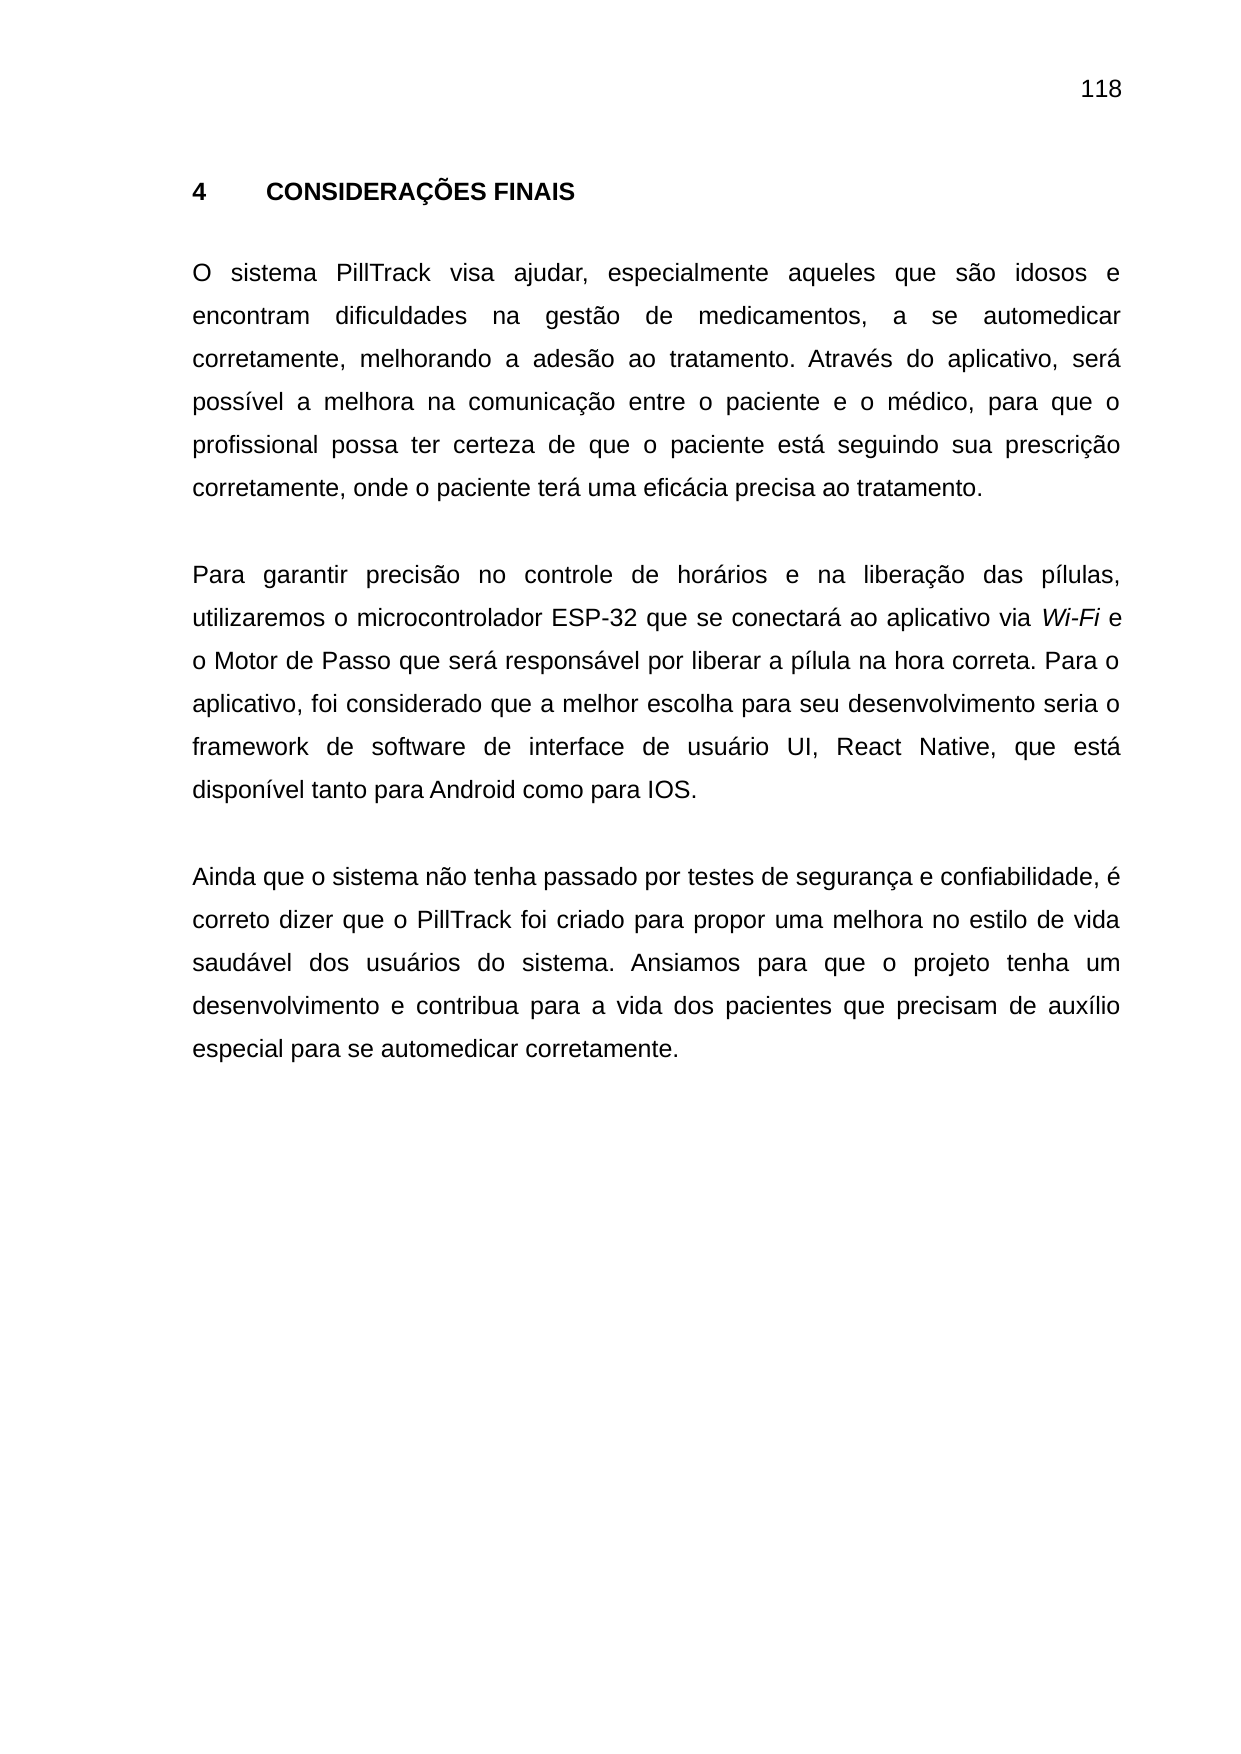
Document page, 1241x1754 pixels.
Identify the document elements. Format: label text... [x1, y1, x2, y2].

subtitle CONSIDERAÇÕES FINAIS [192, 177, 1122, 206]
list Ainda que o sistema não tenha passado por testes de segurança e confiabilidade, é correto dizer que o PillTrack foi criado para propor uma melhora no estilo de vida saudável dos usuários do sistema. Ansiamos para que o projeto tenha um desenvolvimento e contribua para a vida dos pacientes que precisam de auxílio especial para se automedicar corretamente. [192, 862, 1122, 1063]
list O sistema PillTrack visa ajudar, especialmente aqueles que são idosos e encontram dificuldades na gestão de medicamentos, a se automedicar corretamente, melhorando a adesão ao tratamento. Através do aplicativo, será possível a melhora na comunicação entre o paciente e o médico, para que o profissional possa ter certeza de que o paciente está seguindo sua prescrição corretamente, onde o paciente terá uma eficácia precisa ao tratamento. [192, 258, 1122, 502]
list Para garantir precisão no controle de horários e na liberação das pílulas, utilizaremos o microcontrolador ESP-32 que se conectará ao aplicativo via Wi-Fi e o Motor de Passo que será responsável por liberar a pílula na hora correta. Para o aplicativo, foi considerado que a melhor escolha para seu desenvolvimento seria o framework de software de interface de usuário UI, React Native, que está disponível tanto para Android como para IOS. [192, 560, 1122, 804]
